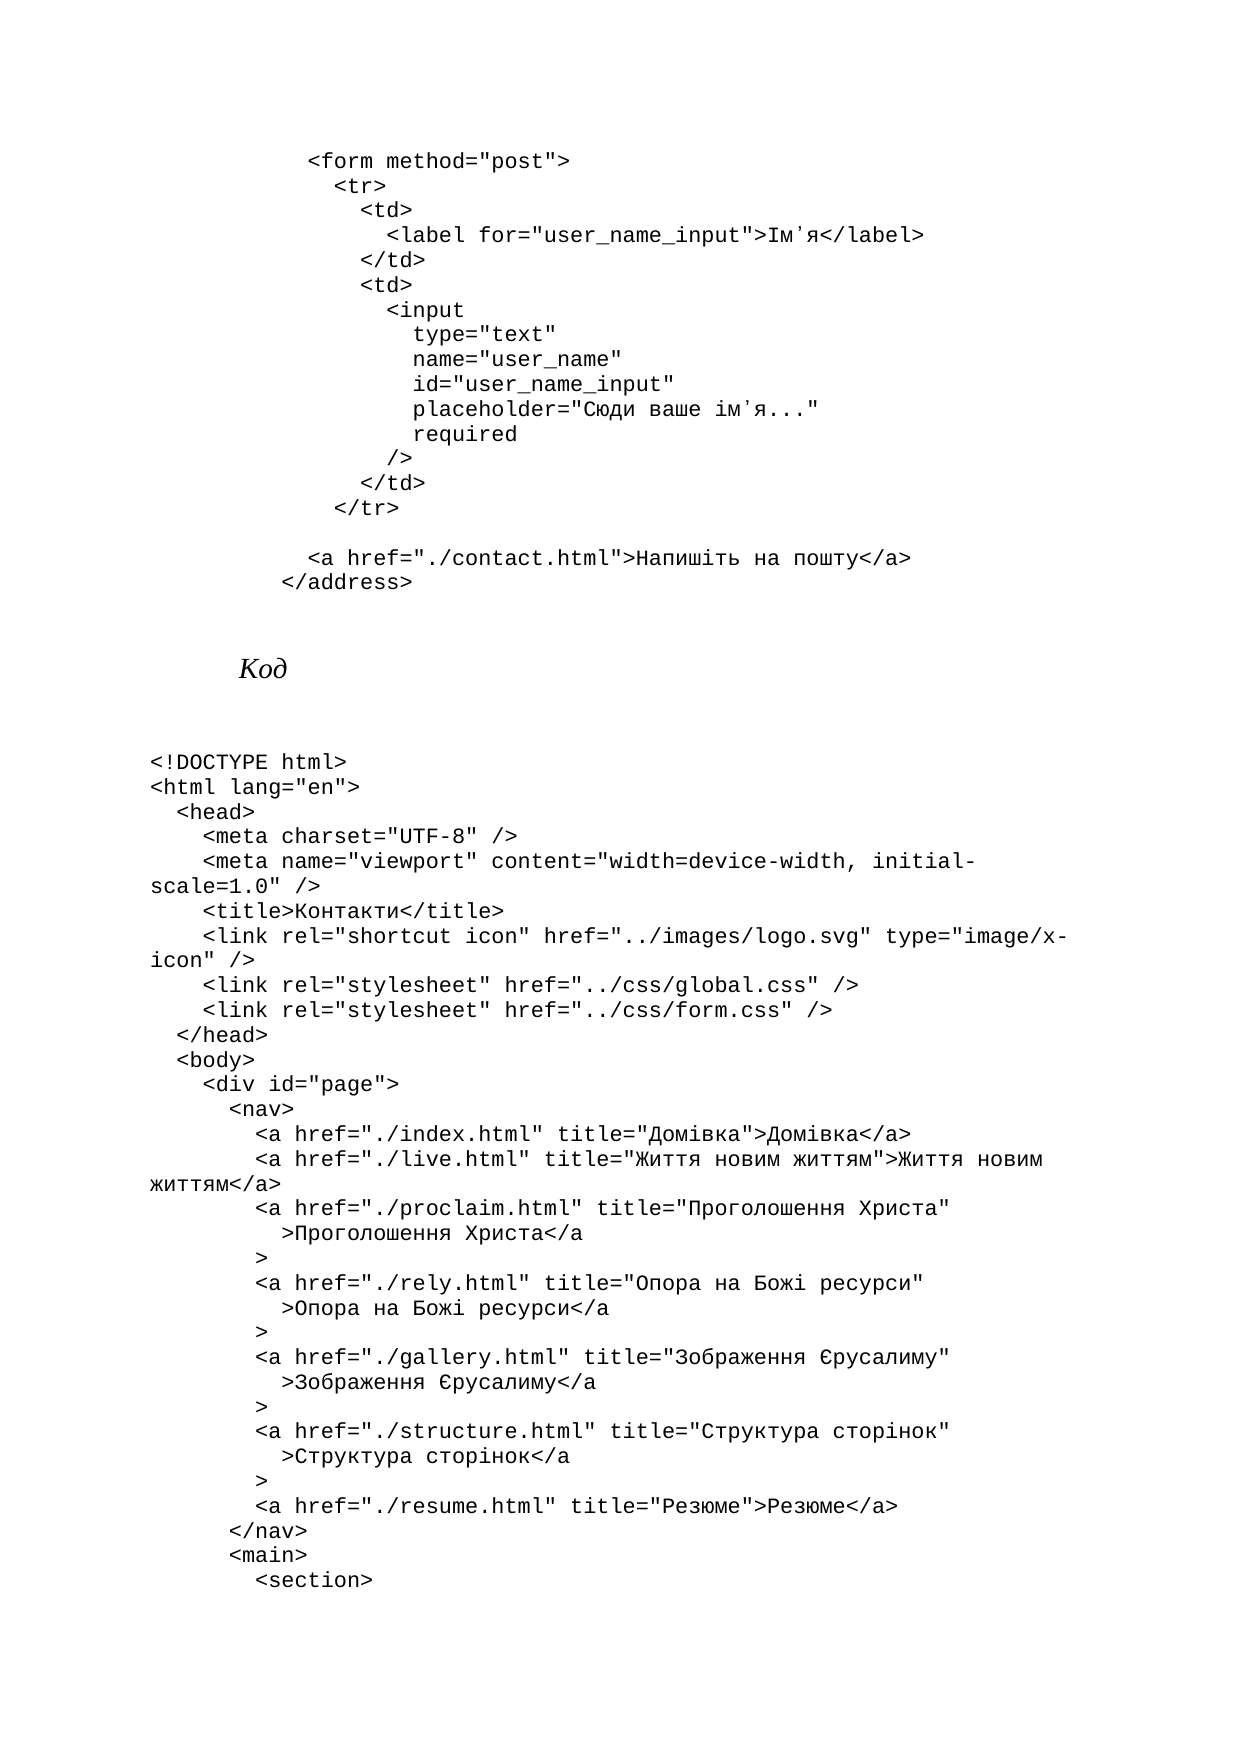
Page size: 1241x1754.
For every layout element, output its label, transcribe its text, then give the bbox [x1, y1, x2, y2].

text > [150, 1470, 1090, 1495]
text </td> [150, 472, 1090, 497]
text required [150, 423, 1090, 447]
text </nav> [150, 1520, 1090, 1545]
text Код [150, 651, 1090, 684]
text <!DOCTYPE html> [150, 751, 1090, 776]
text <link rel="stylesheet" href="../css/global.css" /> [150, 974, 1090, 999]
text name="user_name" [150, 348, 1090, 373]
text <section> [150, 1569, 1090, 1594]
text </td> [150, 249, 1090, 274]
text <body> [150, 1049, 1090, 1074]
text <form method="post"> [150, 150, 1090, 175]
text <td> [150, 274, 1090, 299]
text <a href="./contact.html">Напишіть на пошту</a> [150, 547, 1090, 571]
text > [150, 1396, 1090, 1421]
text <tr> [150, 175, 1090, 199]
text >Зображення Єрусалиму</a [150, 1371, 1090, 1396]
text </tr> [150, 497, 1090, 522]
text <div id="page"> [150, 1074, 1090, 1098]
text <a href="./structure.html" title="Структура сторінок" [150, 1421, 1090, 1446]
text <nav> [150, 1098, 1090, 1123]
text <title>Контакти</title> [150, 900, 1090, 925]
text /> [150, 447, 1090, 472]
text </address> [150, 571, 1090, 596]
text <html lang="en"> [150, 776, 1090, 801]
text <meta name="viewport" content="width=device-width, initial-scale=1.0" /> [150, 851, 1090, 900]
text >Опора на Божі ресурси</a [150, 1297, 1090, 1322]
text <a href="./index.html" title="Домівка">Домівка</a> [150, 1123, 1090, 1148]
text <link rel="stylesheet" href="../css/form.css" /> [150, 999, 1090, 1024]
text <meta charset="UTF-8" /> [150, 826, 1090, 851]
text <a href="./gallery.html" title="Зображення Єрусалиму" [150, 1346, 1090, 1371]
text <td> [150, 199, 1090, 224]
text <a href="./live.html" title="Життя новим життям">Життя новим життям</a> [150, 1148, 1090, 1198]
text <main> [150, 1545, 1090, 1569]
text <link rel="shortcut icon" href="../images/logo.svg" type="image/x-icon" /> [150, 925, 1090, 974]
text >Структура сторінок</a [150, 1446, 1090, 1470]
text <a href="./rely.html" title="Опора на Божі ресурси" [150, 1272, 1090, 1297]
text id="user_name_input" [150, 373, 1090, 398]
text </head> [150, 1024, 1090, 1049]
text <a href="./resume.html" title="Резюме">Резюме</a> [150, 1495, 1090, 1520]
text <label for="user_name_input">Імʼя</label> [150, 224, 1090, 249]
text <head> [150, 801, 1090, 826]
text > [150, 1322, 1090, 1346]
text <a href="./proclaim.html" title="Проголошення Христа" [150, 1198, 1090, 1222]
text <input [150, 299, 1090, 323]
text type="text" [150, 323, 1090, 348]
text placeholder="Сюди ваше імʼя..." [150, 398, 1090, 423]
text > [150, 1247, 1090, 1272]
text >Проголошення Христа</a [150, 1222, 1090, 1247]
